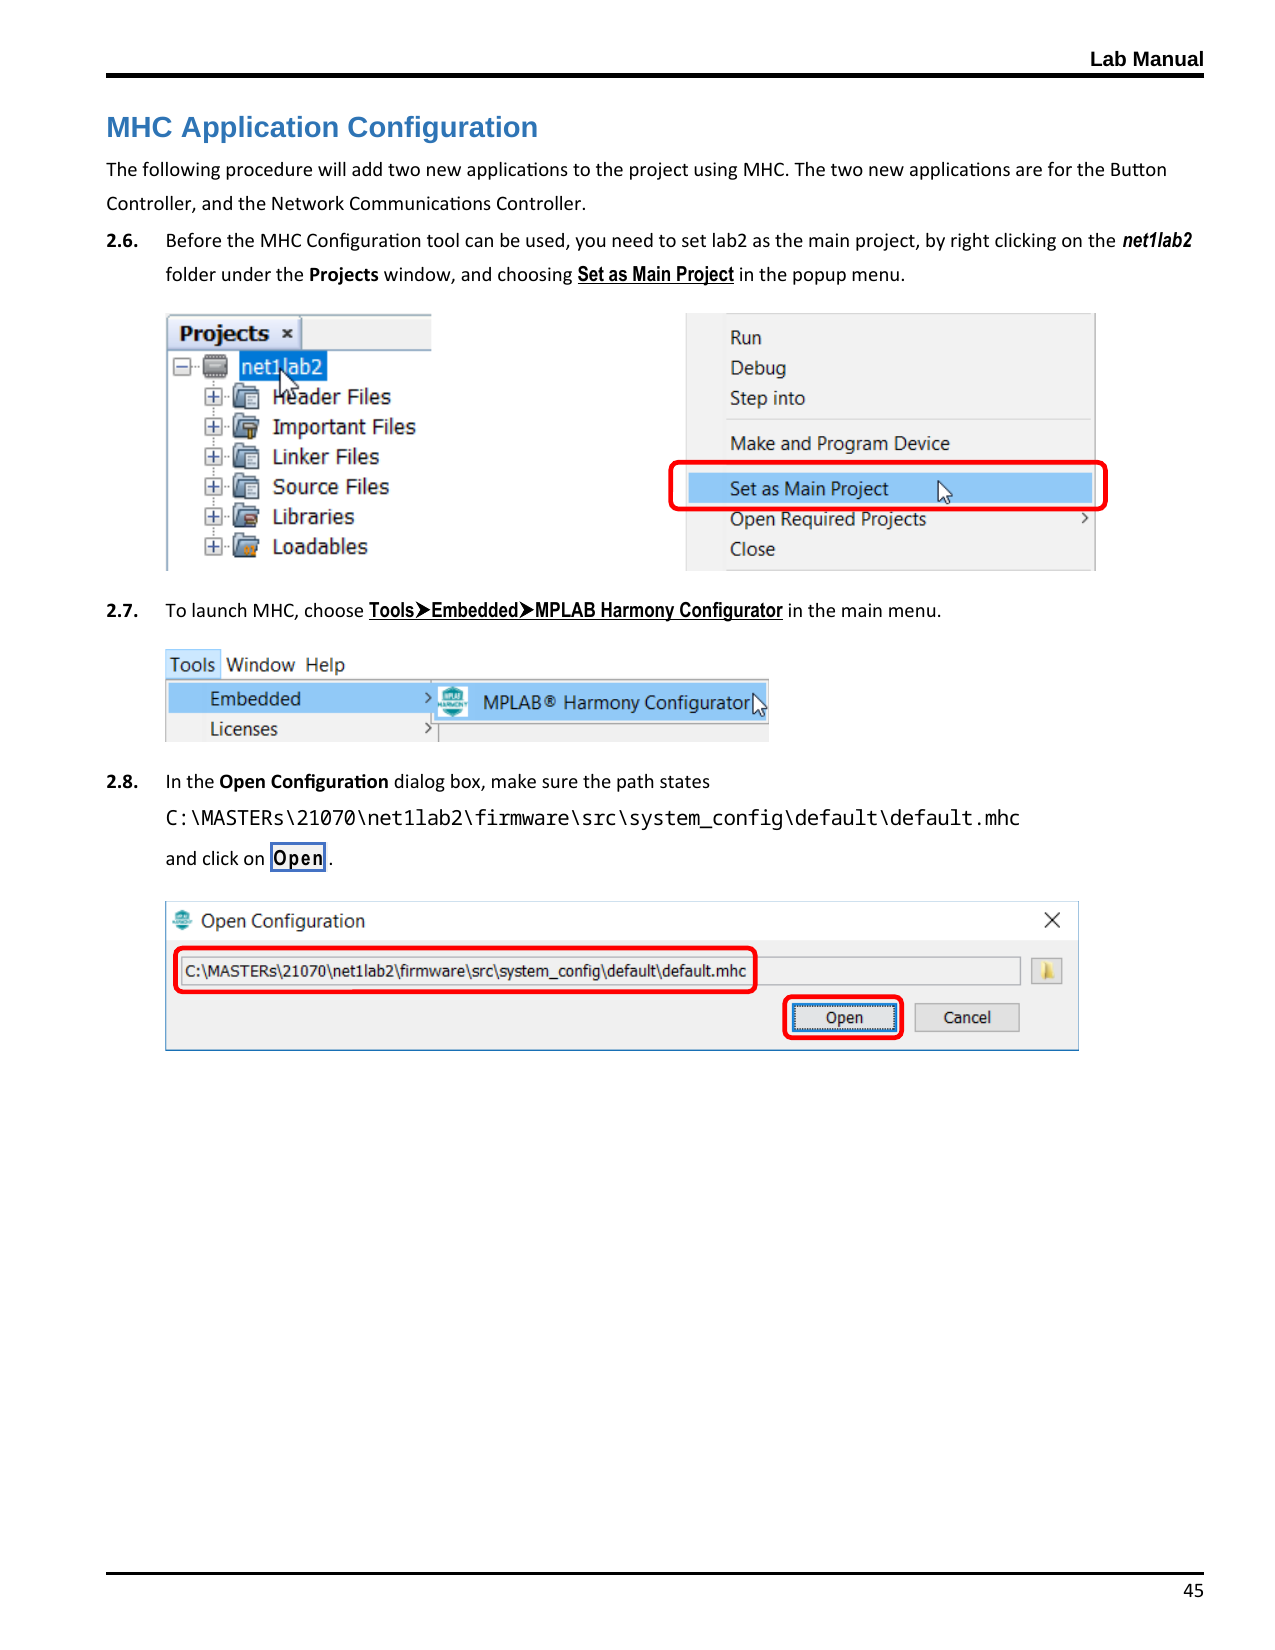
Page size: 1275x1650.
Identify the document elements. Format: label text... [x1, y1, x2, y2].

list Before the MHC Configuration tool can be used, you need to set lab2 as the main project, by right clicking on the net1lab2 folder under the Projects window, and choosing Set as Main Project in the popup menu. [106, 227, 1204, 287]
table_header [165, 886, 1104, 1074]
table_header [686, 299, 1206, 594]
picture [685, 512, 1096, 571]
list In the Open Configuration dialog box, make sure the path states C:\MASTERs\21070\net1lab2\firmware\src\system_config\default\default.mhc and click on Open. [106, 768, 1204, 872]
table_header [165, 635, 1206, 765]
table_header [165, 299, 686, 594]
subtitle MHC Application Configuration [106, 111, 1204, 144]
picture [165, 313, 432, 571]
picture [685, 313, 1096, 459]
picture [165, 649, 769, 742]
picture [165, 901, 1079, 1051]
text The following procedure will add two new applications to the project using MHC. The two new applications are for the Button Controller, and the Network Communications Controller. [106, 156, 1204, 215]
picture [685, 465, 1096, 506]
list To launch MHC, choose ToolsEmbeddedMPLAB Harmony Configurator in the main menu. [106, 597, 1204, 622]
